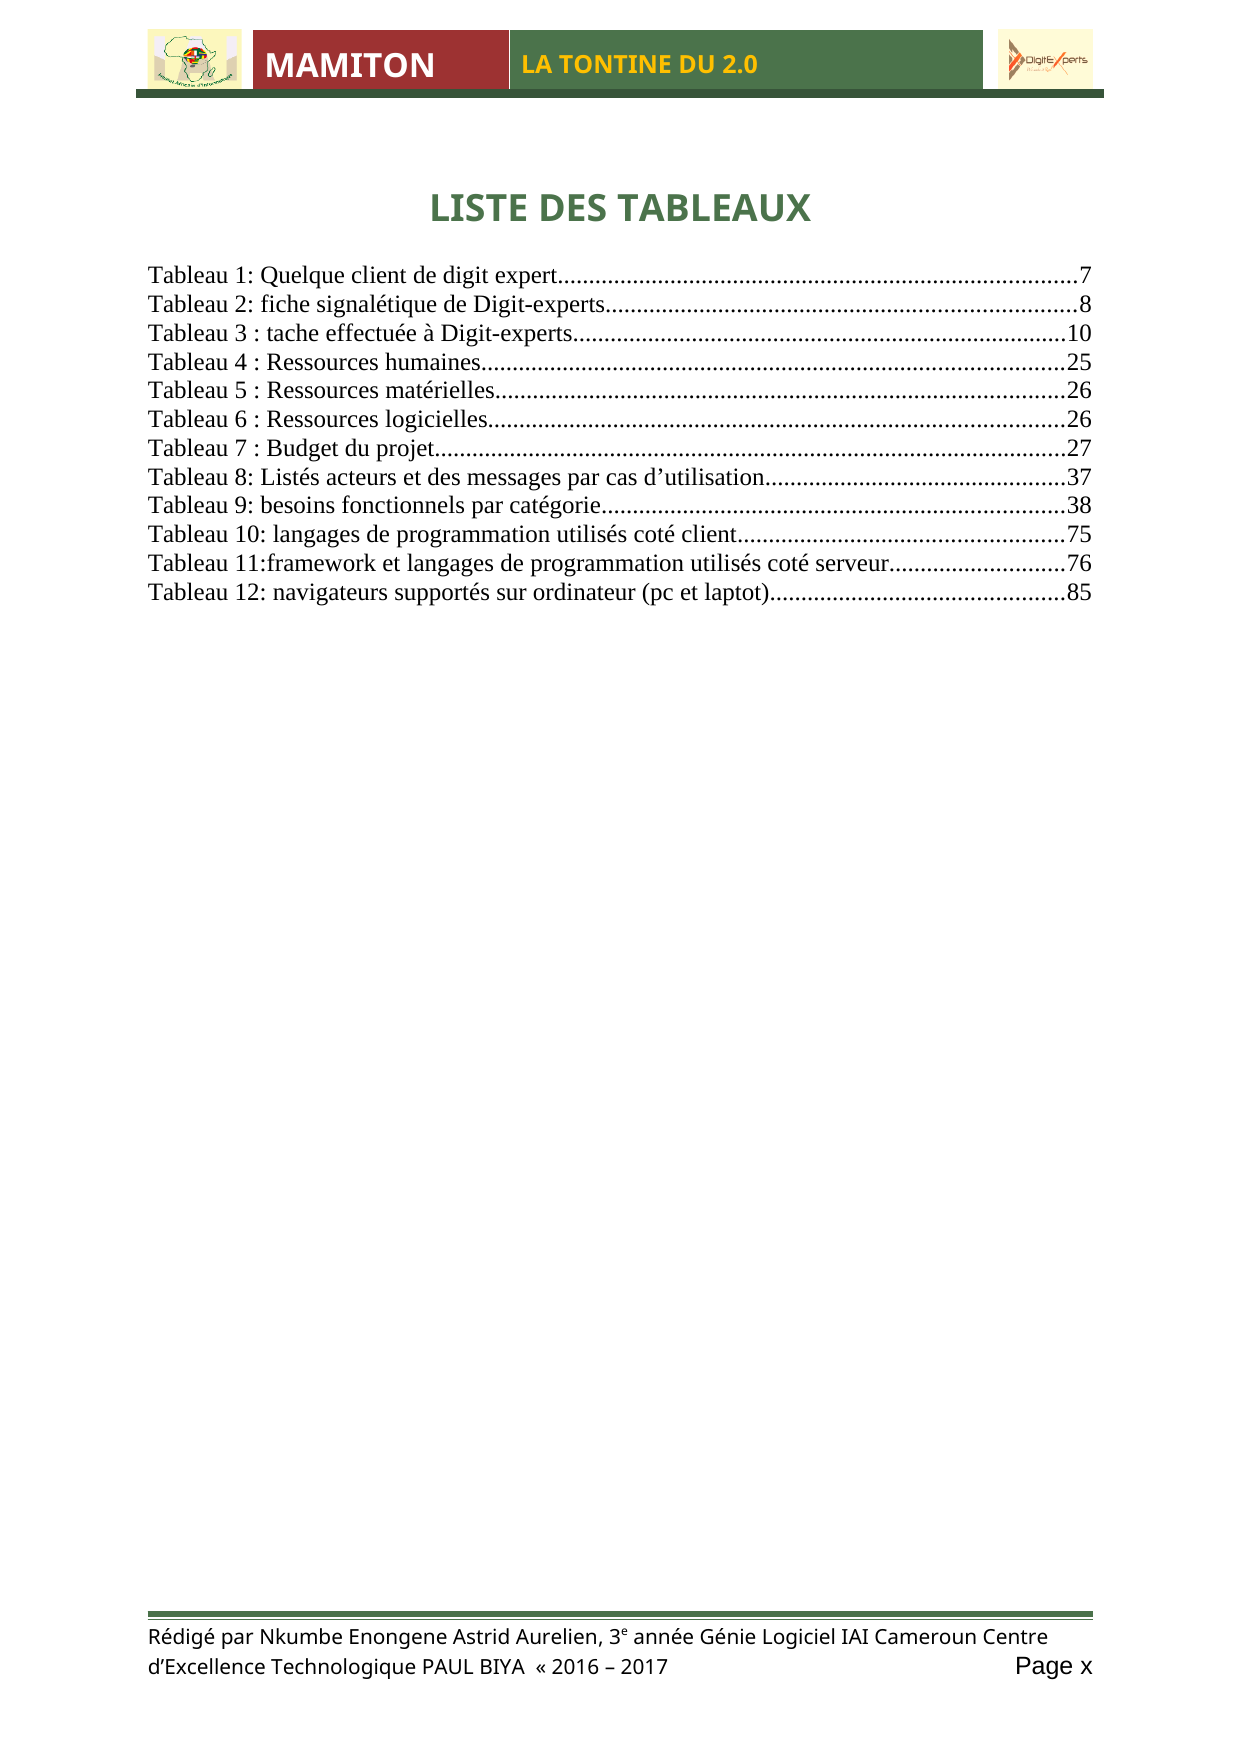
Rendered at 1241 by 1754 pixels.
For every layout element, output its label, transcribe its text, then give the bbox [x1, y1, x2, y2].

text Tableau 7 : Budget du projet 27 [148, 433, 1093, 462]
text Tableau 4 : Ressources humaines 25 [148, 347, 1093, 376]
text Tableau 2: fiche signalétique de Digit-experts 8 [148, 289, 1093, 318]
text Tableau 11:framework et langages de programmation utilisés coté serveur 76 [148, 548, 1093, 577]
picture [147, 29, 242, 89]
text Tableau 3 : tache effectuée à Digit-experts 10 [148, 318, 1093, 347]
text Tableau 6 : Ressources logicielles 26 [148, 404, 1093, 433]
text Tableau 8: Listés acteurs et des messages par cas d’utilisation 37 [148, 462, 1093, 491]
text Tableau 1: Quelque client de digit expert 7 [148, 261, 1093, 289]
subtitle LISTE DES TABLEAUX [148, 181, 1093, 232]
text Tableau 9: besoins fonctionnels par catégorie 38 [148, 491, 1093, 519]
picture [998, 29, 1093, 89]
text Tableau 5 : Ressources matérielles 26 [148, 376, 1093, 404]
text Tableau 12: navigateurs supportés sur ordinateur (pc et laptot) 85 [148, 577, 1093, 606]
text Tableau 10: langages de programmation utilisés coté client 75 [148, 519, 1093, 548]
